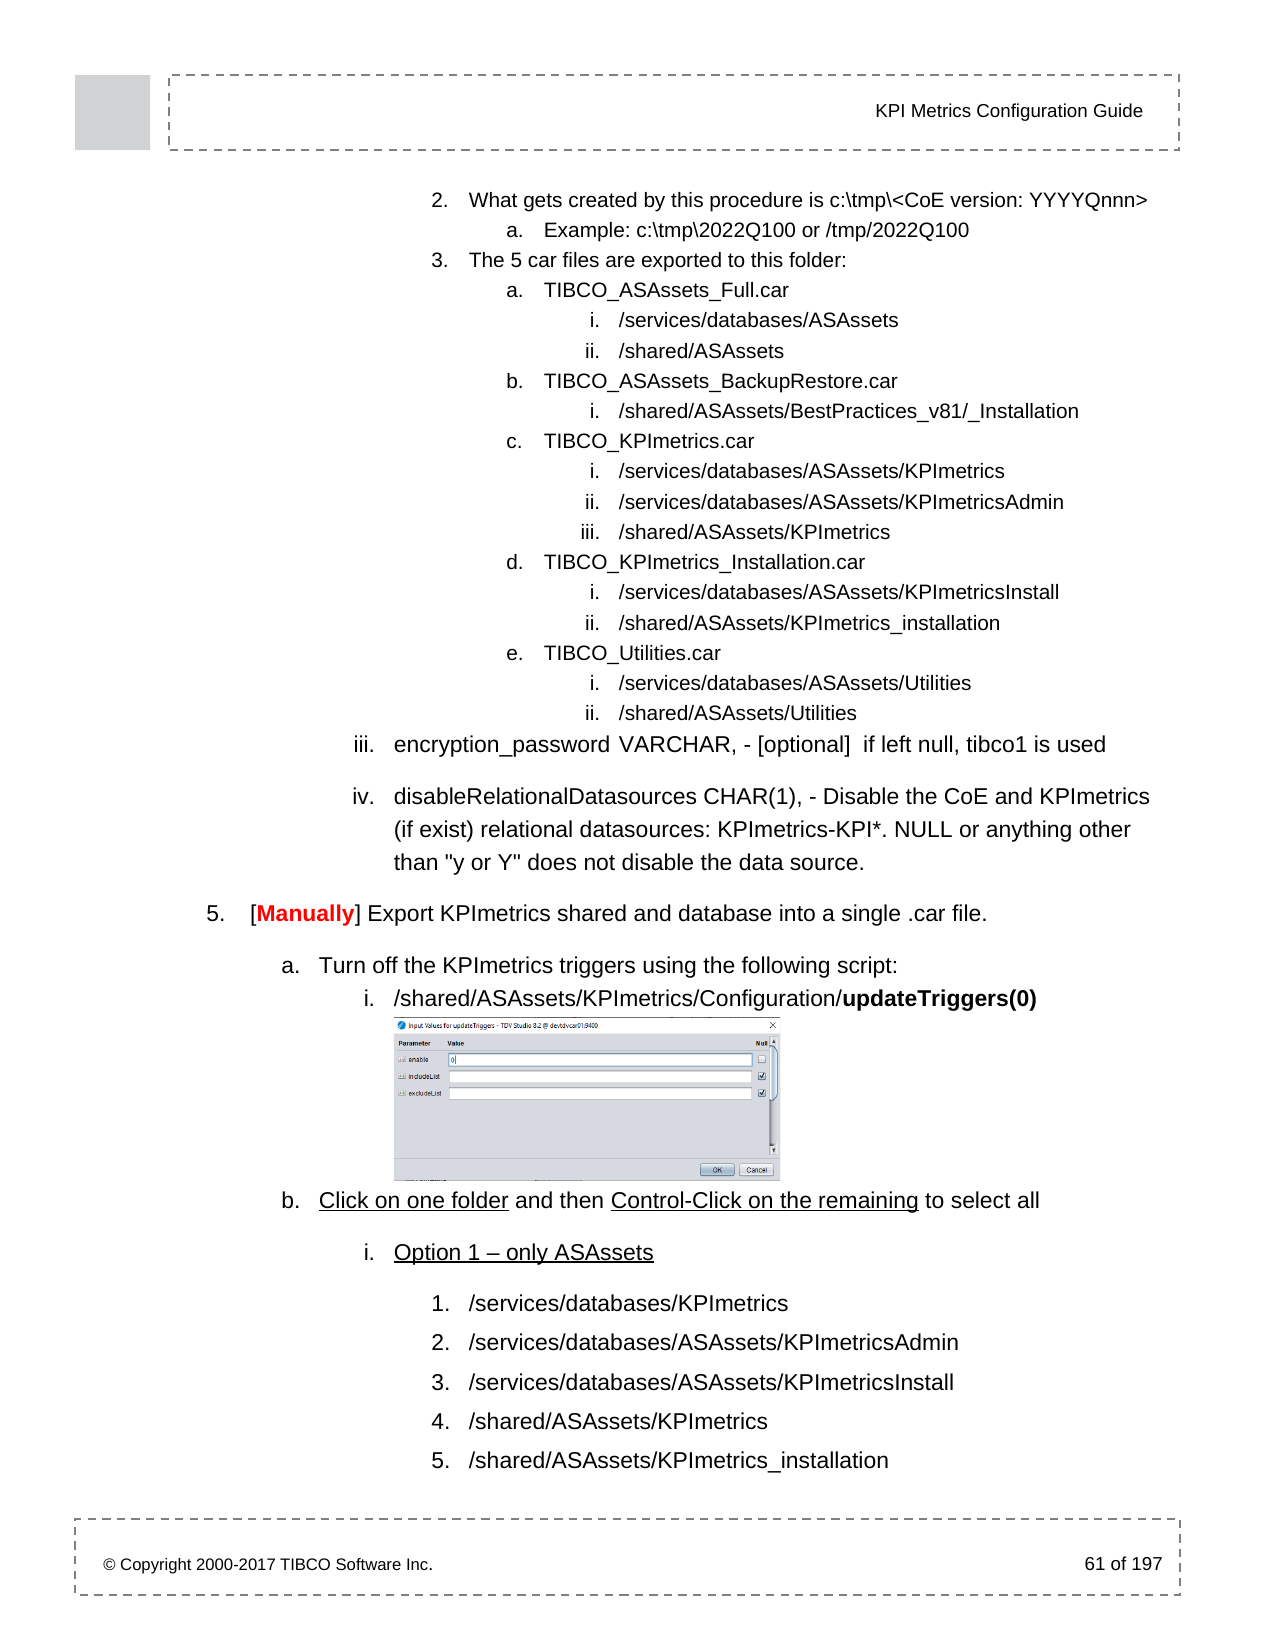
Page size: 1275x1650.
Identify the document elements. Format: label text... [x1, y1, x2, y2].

list /services/databases/ASAssets/KPImetricsAdmin [431, 1329, 1162, 1356]
list [Manually] Export KPImetrics shared and database into a single .car file. [206, 900, 1162, 927]
list The 5 car files are exported to this folder: [431, 248, 1162, 272]
list /services/databases/KPImetrics [431, 1290, 1162, 1317]
list /services/databases/ASAssets/Utilities [600, 671, 1162, 695]
list /shared/ASAssets/KPImetrics/Configuration/updateTriggers(0) [375, 985, 1162, 1011]
list TIBCO_ASAssets_BackupRestore.car [506, 369, 1162, 393]
list /services/databases/ASAssets/KPImetricsInstall [600, 580, 1162, 604]
list encryption_password VARCHAR, - [optional] if left null, tibco1 is used [375, 731, 1162, 758]
list /services/databases/ASAssets/KPImetrics [600, 459, 1162, 483]
list /shared/ASAssets/Utilities [600, 701, 1162, 725]
list /shared/ASAssets/KPImetrics_installation [431, 1447, 1162, 1473]
list Option 1 – only ASAssets [375, 1238, 1162, 1265]
list TIBCO_Utilities.car [506, 641, 1162, 664]
list /shared/ASAssets/KPImetrics [600, 520, 1162, 544]
list /shared/ASAssets/KPImetrics_installation [600, 610, 1162, 634]
list TIBCO_ASAssets_Full.car [506, 278, 1162, 302]
picture [393, 1017, 780, 1181]
list TIBCO_KPImetrics.car [506, 429, 1162, 453]
list /shared/ASAssets/KPImetrics [431, 1408, 1162, 1434]
list /shared/ASAssets/BestPractices_v81/_Installation [600, 399, 1162, 423]
list /services/databases/ASAssets/KPImetricsAdmin [600, 489, 1162, 513]
list Example: c:\tmp\2022Q100 or /tmp/2022Q100 [506, 218, 1162, 242]
list What gets created by this procedure is c:\tmp\<CoE version: YYYYQnnn> [431, 187, 1162, 211]
list Click on one folder and then Control-Click on the remaining to select all [281, 1187, 1162, 1213]
list TIBCO_KPImetrics_Installation.car [506, 550, 1162, 574]
list disableRelationalDatasources CHAR(1), - Disable the CoE and KPImetrics (if exist) relational datasources: KPImetrics-KPI*. NULL or anything other than "y or Y" does not disable the data source. [375, 783, 1162, 875]
list /shared/ASAssets [600, 338, 1162, 362]
list /services/databases/ASAssets/KPImetricsInstall [431, 1368, 1162, 1395]
list /services/databases/ASAssets [600, 308, 1162, 332]
list Turn off the KPImetrics triggers using the following script: [281, 952, 1162, 978]
